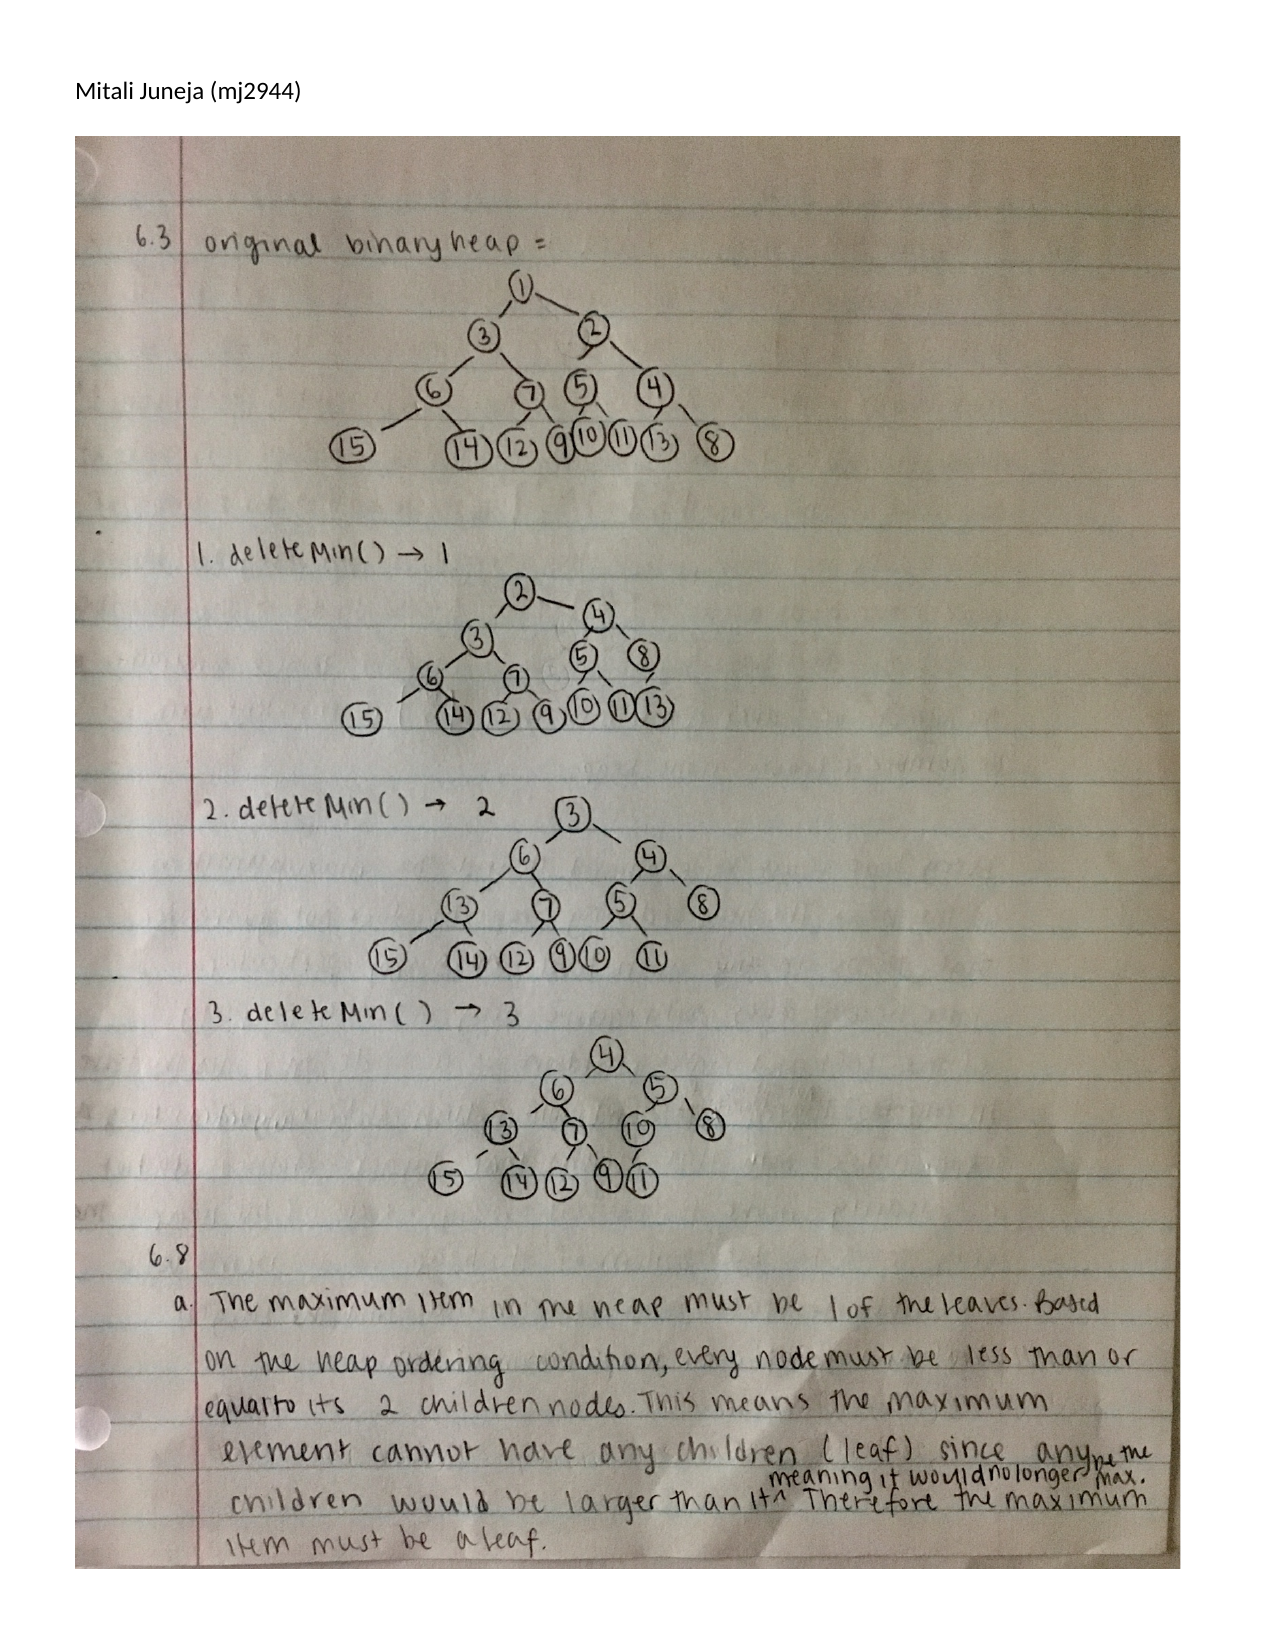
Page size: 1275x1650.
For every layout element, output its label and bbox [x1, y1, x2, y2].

picture [75, 136, 1181, 1569]
